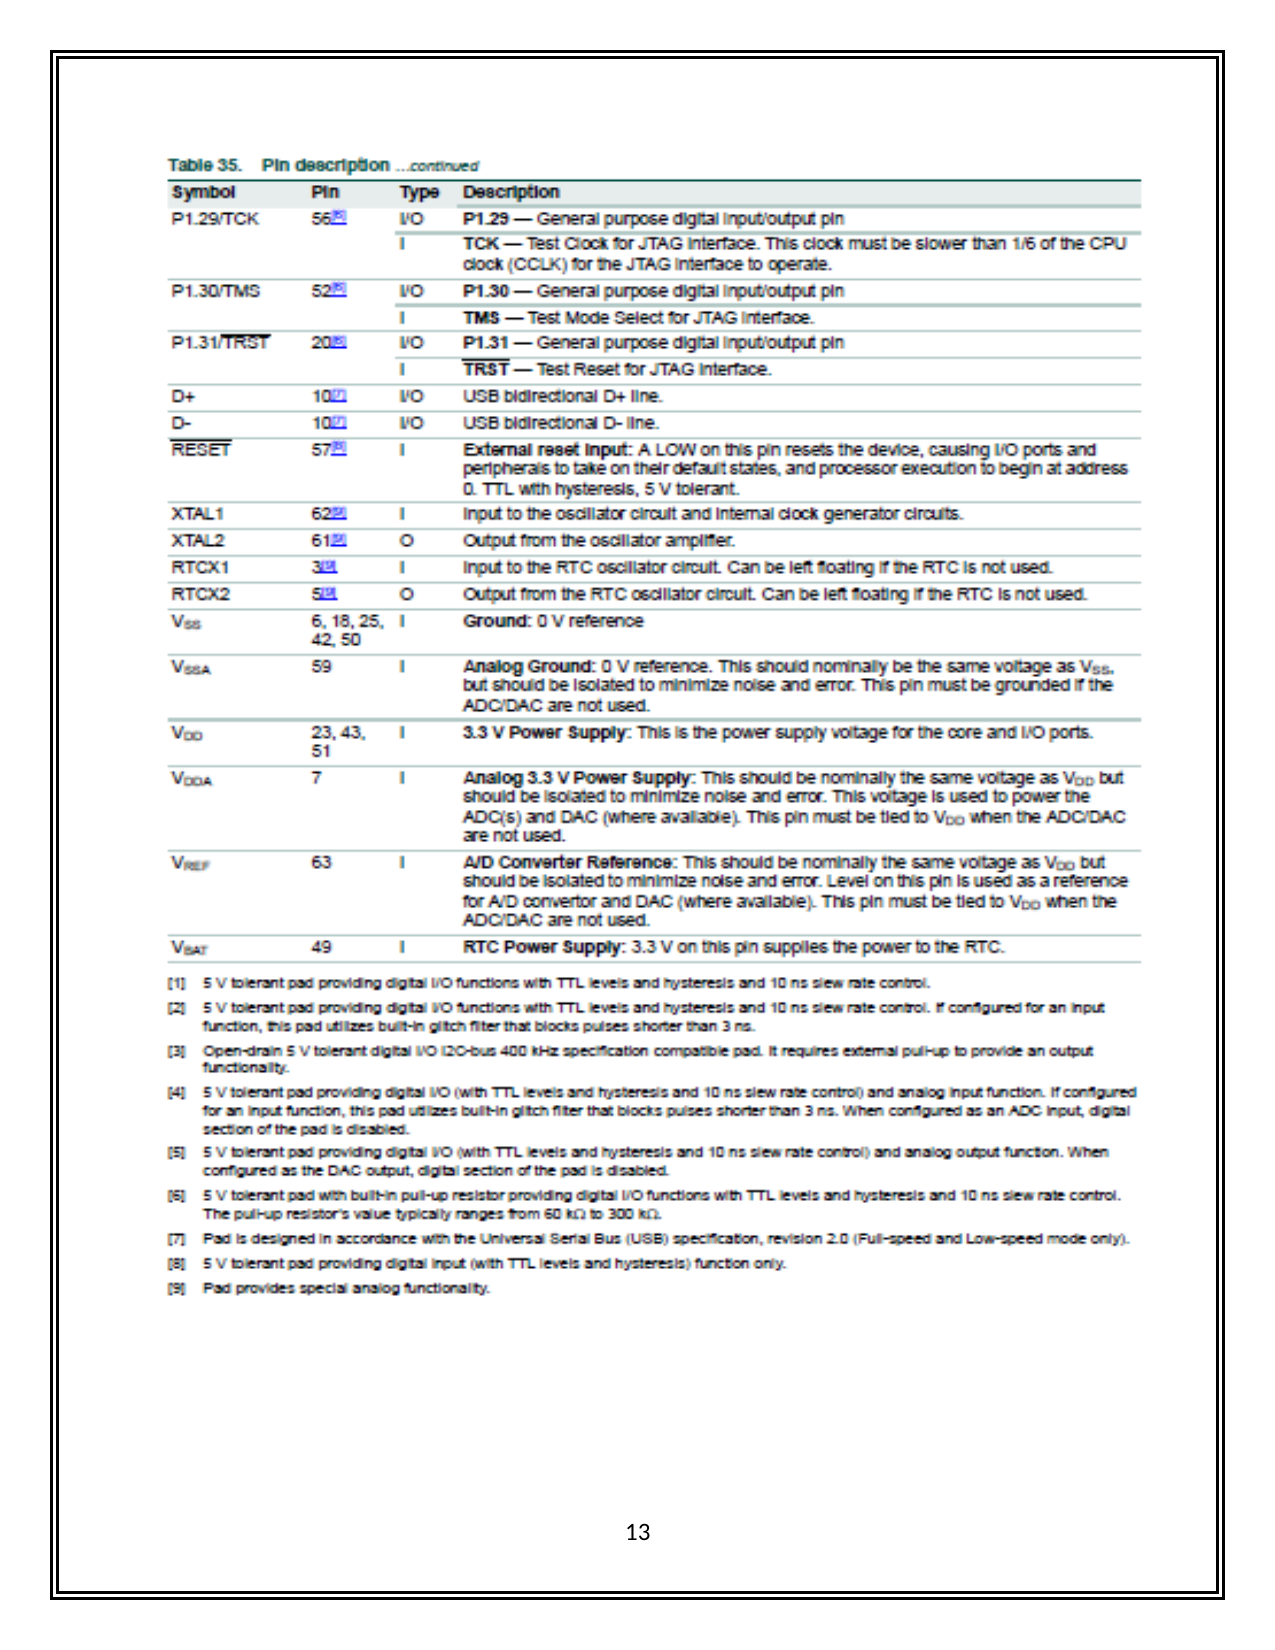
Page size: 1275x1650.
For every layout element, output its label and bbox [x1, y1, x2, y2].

picture [150, 150, 1174, 1302]
